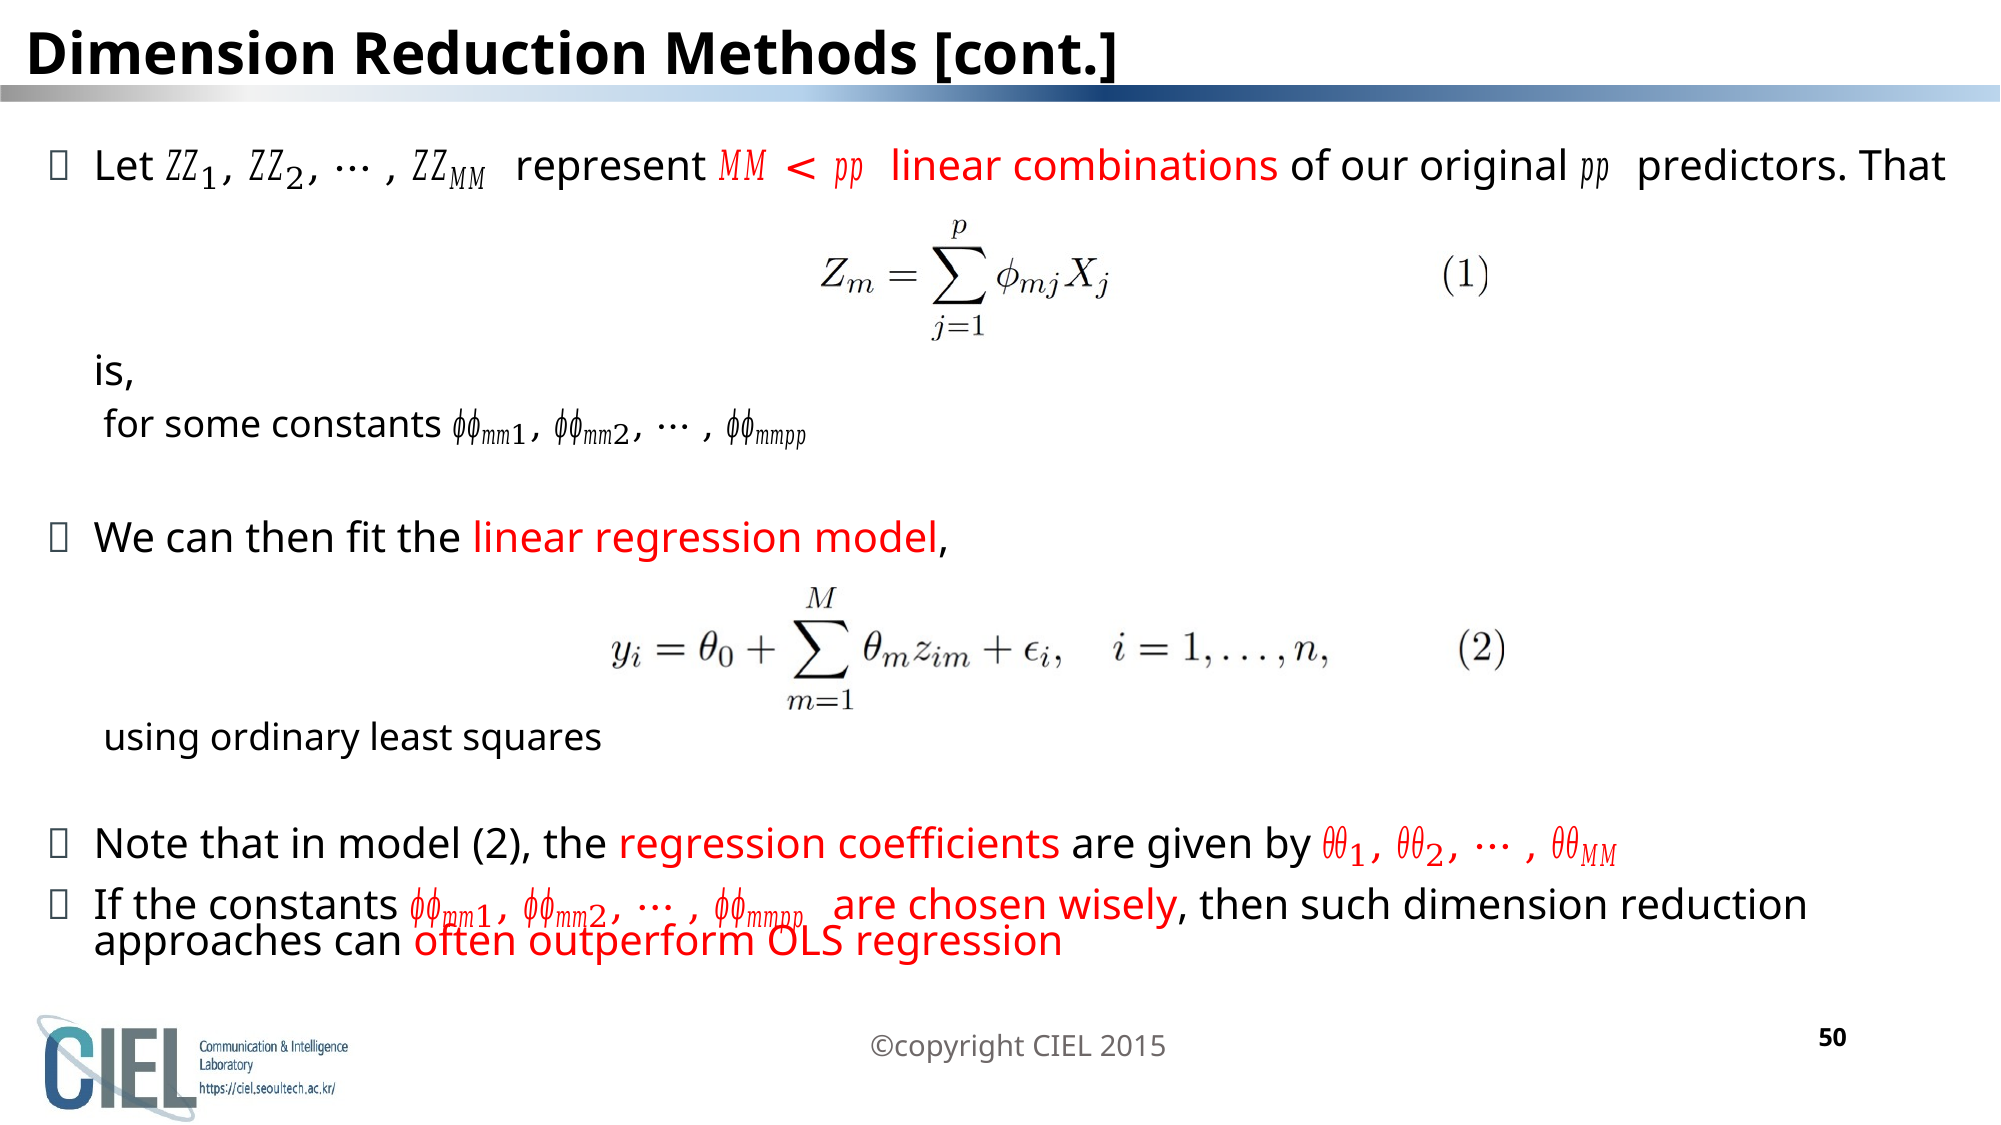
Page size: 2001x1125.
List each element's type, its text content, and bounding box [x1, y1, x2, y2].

picture [611, 587, 1505, 710]
list Let 𝑍𝑍1, 𝑍𝑍2, ⋯ , 𝑍𝑍𝑀𝑀 represent 𝑀𝑀 < 𝑝𝑝 linear combinations of our original 𝑝𝑝 predictors. That is, [46, 136, 1958, 397]
picture [820, 219, 1488, 341]
text for some constants 𝜙𝜙𝑚𝑚1, 𝜙𝜙𝑚𝑚2, ⋯ , 𝜙𝜙𝑚𝑚𝑝𝑝 [103, 397, 1958, 450]
list We can then fit the linear regression model, [46, 508, 1958, 564]
text ©copyright CIEL 2015 50 [870, 1019, 1958, 1065]
picture [32, 1005, 356, 1124]
list If the constants 𝜙𝜙𝑚𝑚1, 𝜙𝜙𝑚𝑚2, ⋯ , 𝜙𝜙𝑚𝑚𝑝𝑝 are chosen wisely, then such dimension reduction approaches can often outperform OLS regression [46, 885, 1911, 968]
picture [0, 85, 2000, 102]
subtitle Dimension Reduction Methods [cont.] [25, 0, 1958, 93]
list Note that in model (2), the regression coefficients are given by 𝜃𝜃1, 𝜃𝜃2, ⋯ , 𝜃𝜃𝑀𝑀 [46, 800, 1958, 873]
